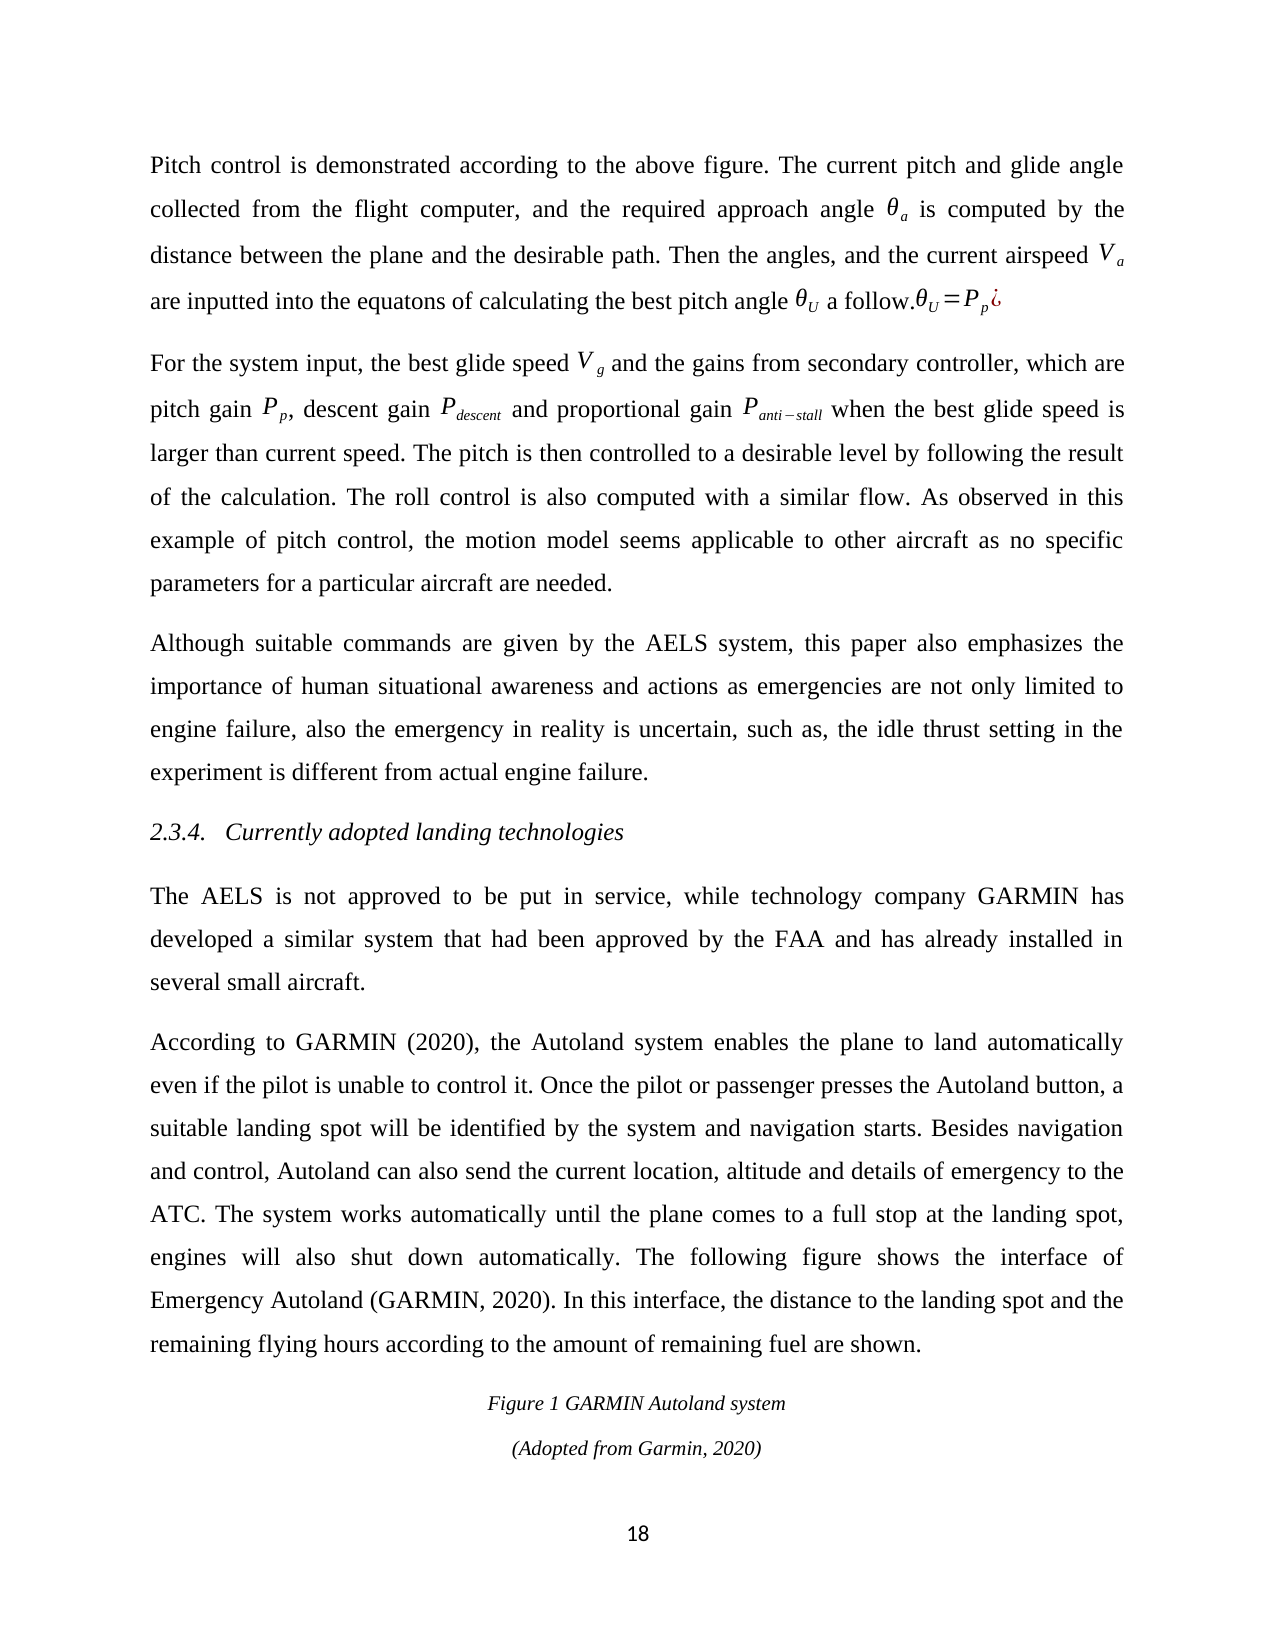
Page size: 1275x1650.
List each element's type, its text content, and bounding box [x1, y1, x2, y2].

text For the system input, the best glide speed and the gains from secondary controller, which are pitch gain , descent gain and proportional gain when the best glide speed is larger than current speed. The pitch is then controlled to a desirable level by following the result of the calculation. The roll control is also computed with a similar flow. As observed in this example of pitch control, the motion model seems applicable to other aircraft as no specific parameters for a particular aircraft are needed. [150, 347, 1125, 597]
list Currently adopted landing technologies [150, 817, 1125, 846]
text The AELS is not approved to be put in service, while technology company GARMIN has developed a similar system that had been approved by the FAA and has already installed in several small aircraft. [150, 881, 1125, 996]
text According to GARMIN (2020), the Autoland system enables the plane to land automatically even if the pilot is unable to control it. Once the pilot or passenger presses the Autoland button, a suitable landing spot will be identified by the system and navigation starts. Besides navigation and control, Autoland can also send the current location, altitude and details of emergency to the ATC. The system works automatically until the plane comes to a full stop at the landing spot, engines will also shut down automatically. The following figure shows the interface of Emergency Autoland (GARMIN, 2020). In this interface, the distance to the landing spot and the remaining flying hours according to the amount of remaining fuel are shown. [150, 1027, 1125, 1357]
text Although suitable commands are given by the AELS system, this paper also emphasizes the importance of human situational awareness and actions as emergencies are not only limited to engine failure, also the emergency in reality is uncertain, such as, the idle thrust setting in the experiment is different from actual engine failure. [150, 628, 1125, 786]
text Pitch control is demonstrated according to the above figure. The current pitch and glide angle collected from the flight computer, and the required approach angle is computed by the distance between the plane and the desirable path. Then the angles, and the current airspeed are inputted into the equatons of calculating the best pitch angle a follow. [150, 150, 1125, 316]
